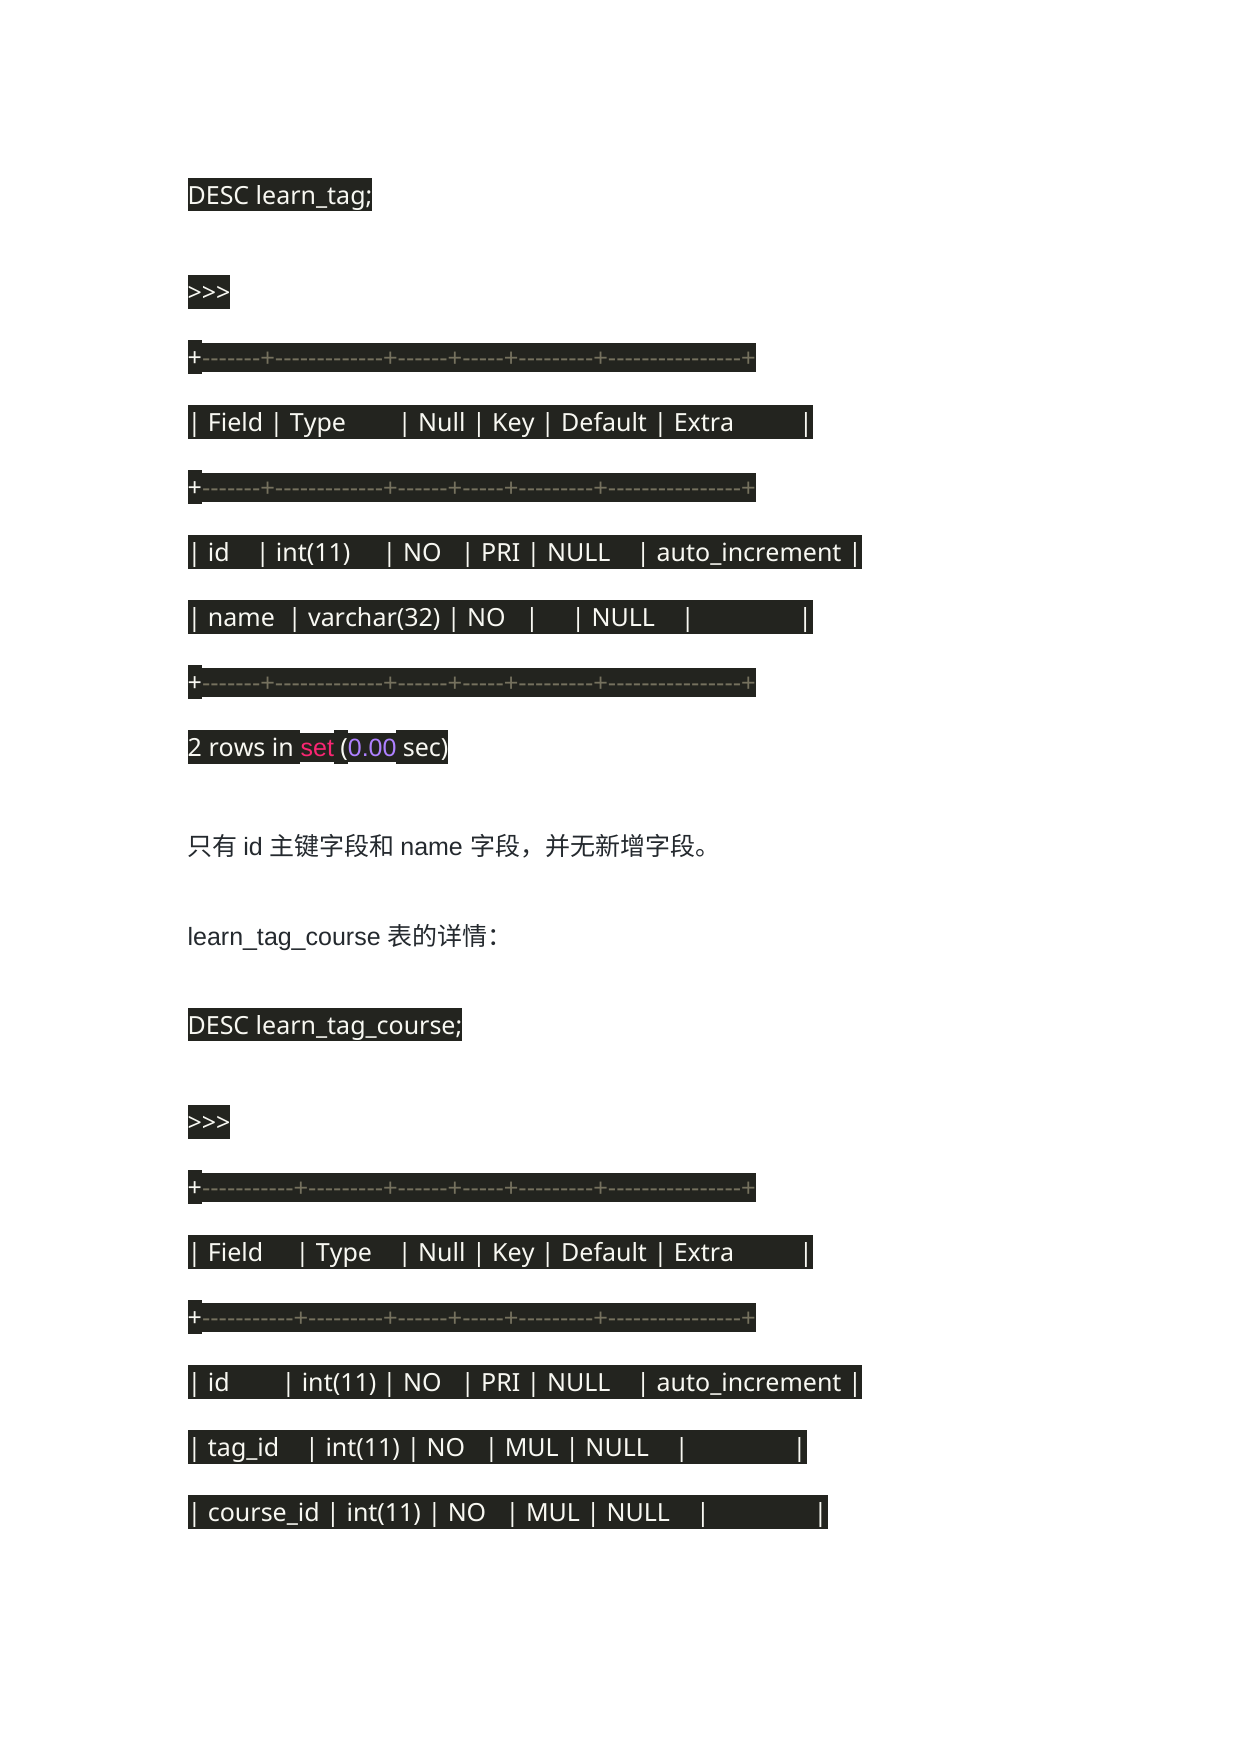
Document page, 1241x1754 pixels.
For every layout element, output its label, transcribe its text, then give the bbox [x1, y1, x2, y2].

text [187, 1284, 1053, 1349]
text +-------+-------------+------+-----+---------+----------------+ [187, 454, 1053, 519]
text | id | int(11) | NO | PRI | NULL | auto_increment | [187, 519, 1053, 584]
text 2 rows in set (0.00 sec) [187, 714, 1053, 779]
text | course_id | int(11) | NO | MUL | NULL | | [187, 1479, 1053, 1544]
text +-------+-------------+------+-----+---------+----------------+ [187, 324, 1053, 389]
text | name | varchar(32) | NO | | NULL | | [187, 584, 1053, 649]
text | tag_id | int(11) | NO | MUL | NULL | | [187, 1414, 1053, 1479]
text DESC learn_tag_course; [187, 992, 1053, 1057]
text learn_tag_course 表的详情： [187, 902, 1053, 967]
text 只有 id 主键字段和 name 字段，并无新增字段。 [187, 812, 1053, 877]
text | Field | Type | Null | Key | Default | Extra | [187, 389, 1053, 454]
text DESC learn_tag; [187, 162, 1053, 227]
text +-------+-------------+------+-----+---------+----------------+ [187, 649, 1053, 714]
text >>> [187, 1089, 1053, 1154]
text | Field | Type | Null | Key | Default | Extra | [187, 1219, 1053, 1284]
text | id | int(11) | NO | PRI | NULL | auto_increment | [187, 1349, 1053, 1414]
text >>> [187, 259, 1053, 324]
text +-----------+---------+------+-----+---------+----------------+ [187, 1154, 1053, 1219]
